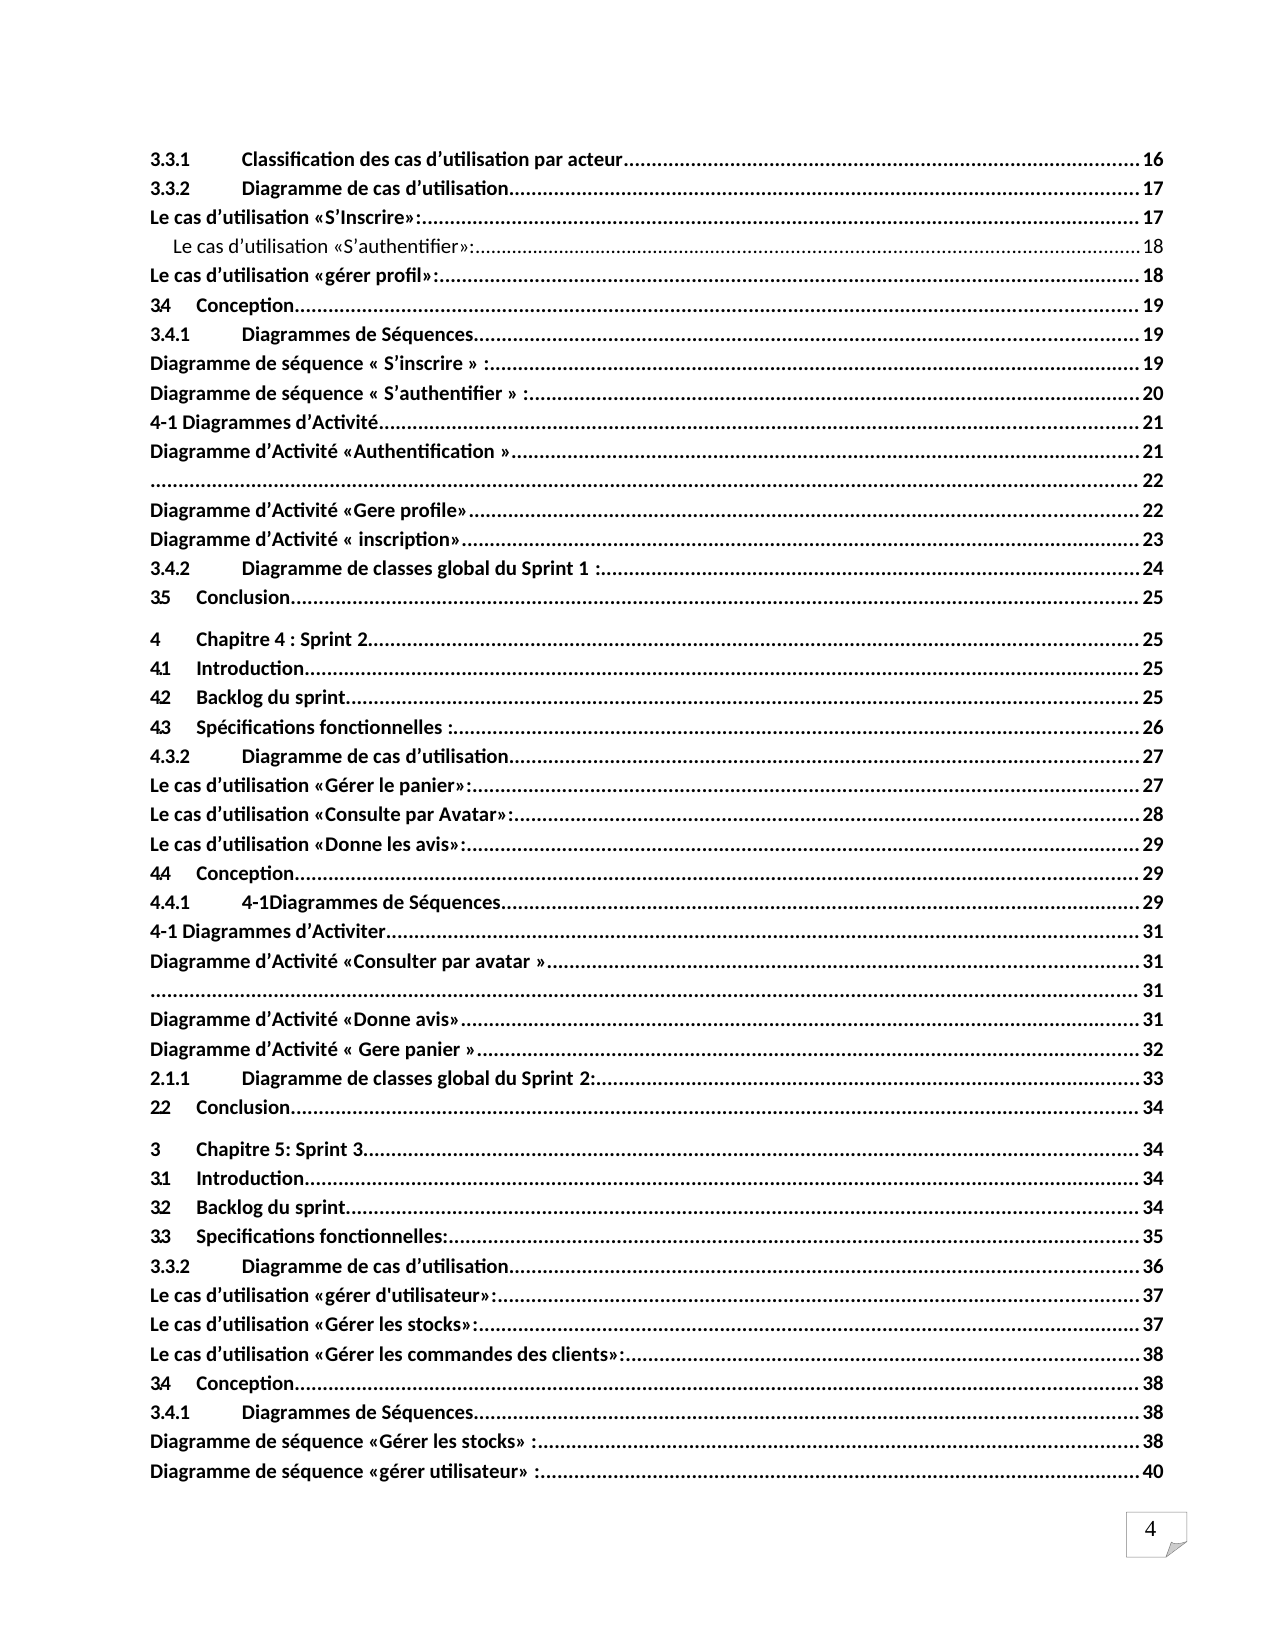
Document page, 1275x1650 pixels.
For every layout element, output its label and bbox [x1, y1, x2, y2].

picture [1168, 1544, 1181, 1554]
picture [1168, 1543, 1187, 1557]
picture [1165, 1541, 1171, 1556]
